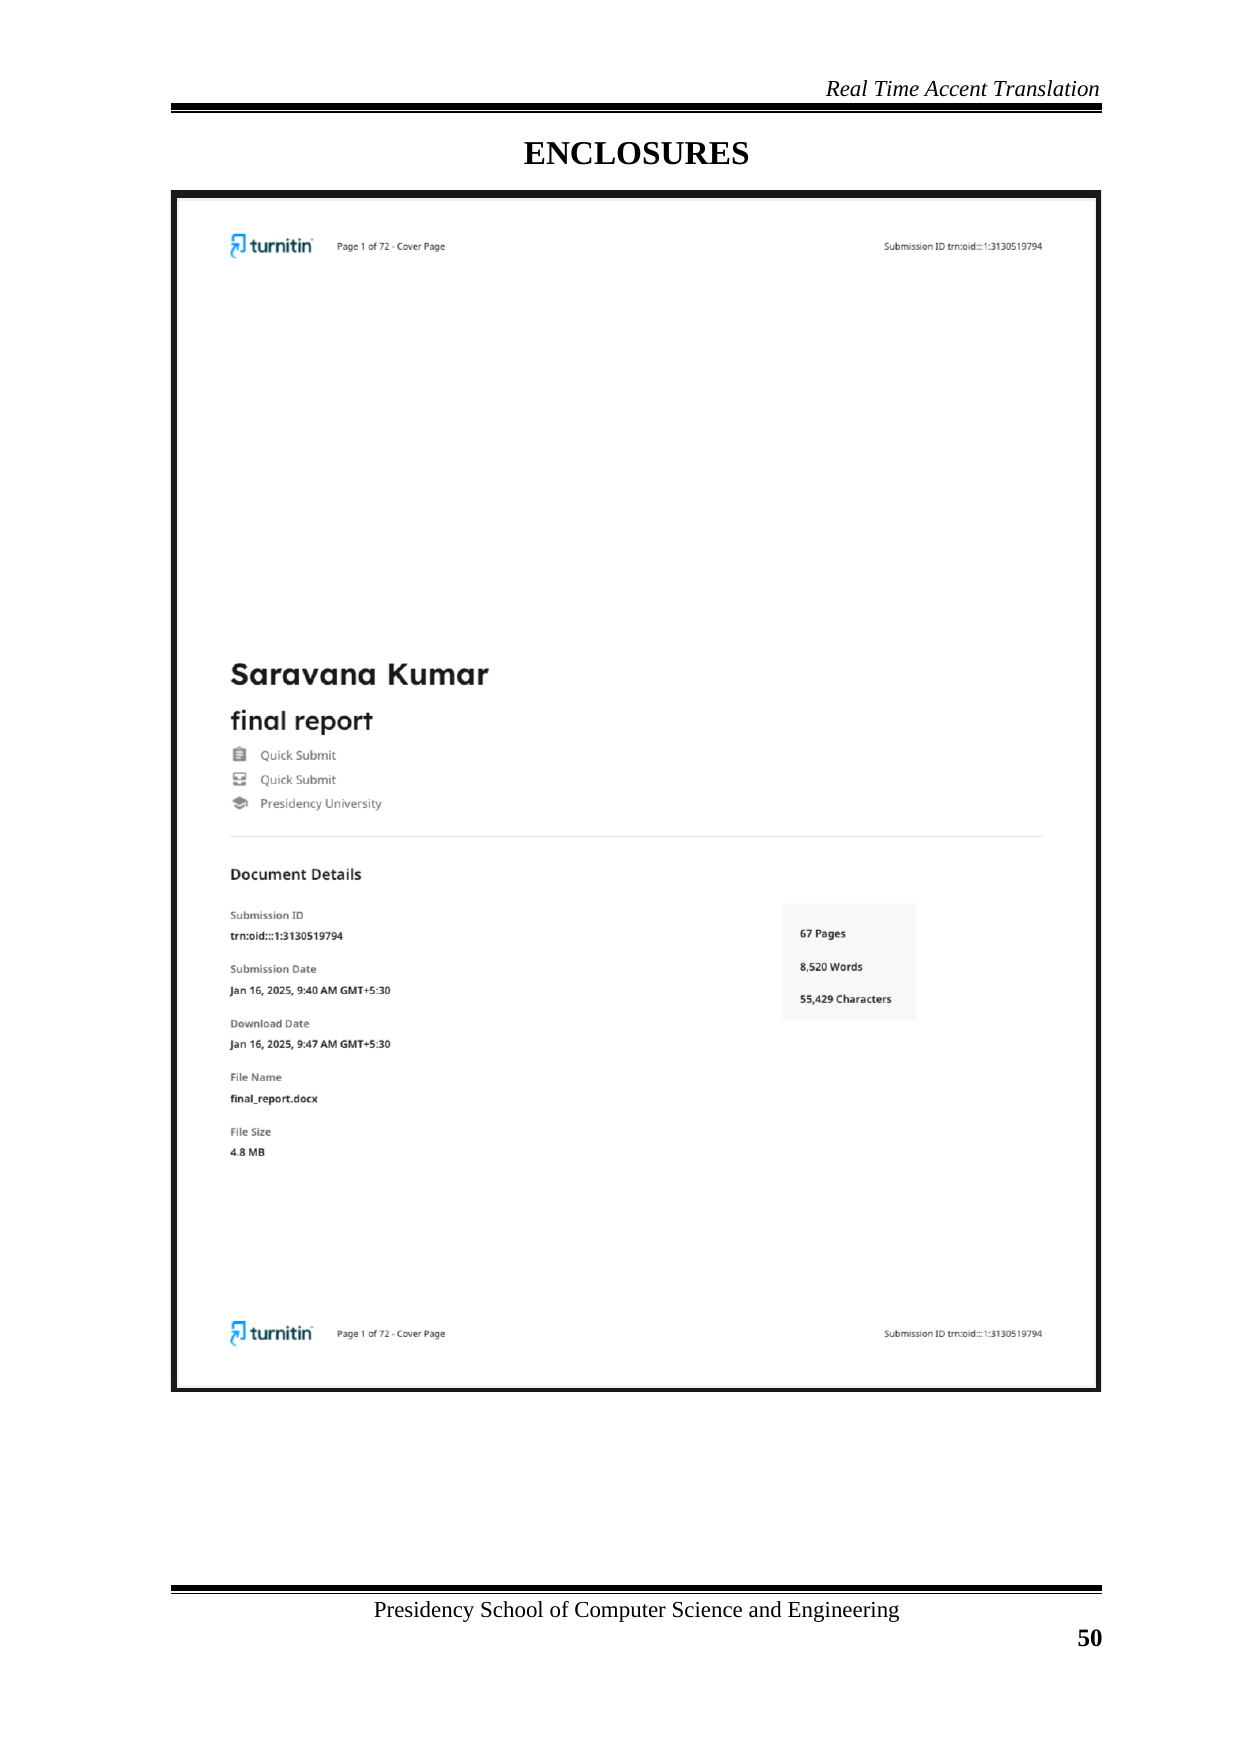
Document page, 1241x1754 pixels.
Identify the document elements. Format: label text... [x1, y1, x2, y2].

picture [170, 190, 1102, 1392]
text ENCLOSURES [171, 133, 1102, 171]
